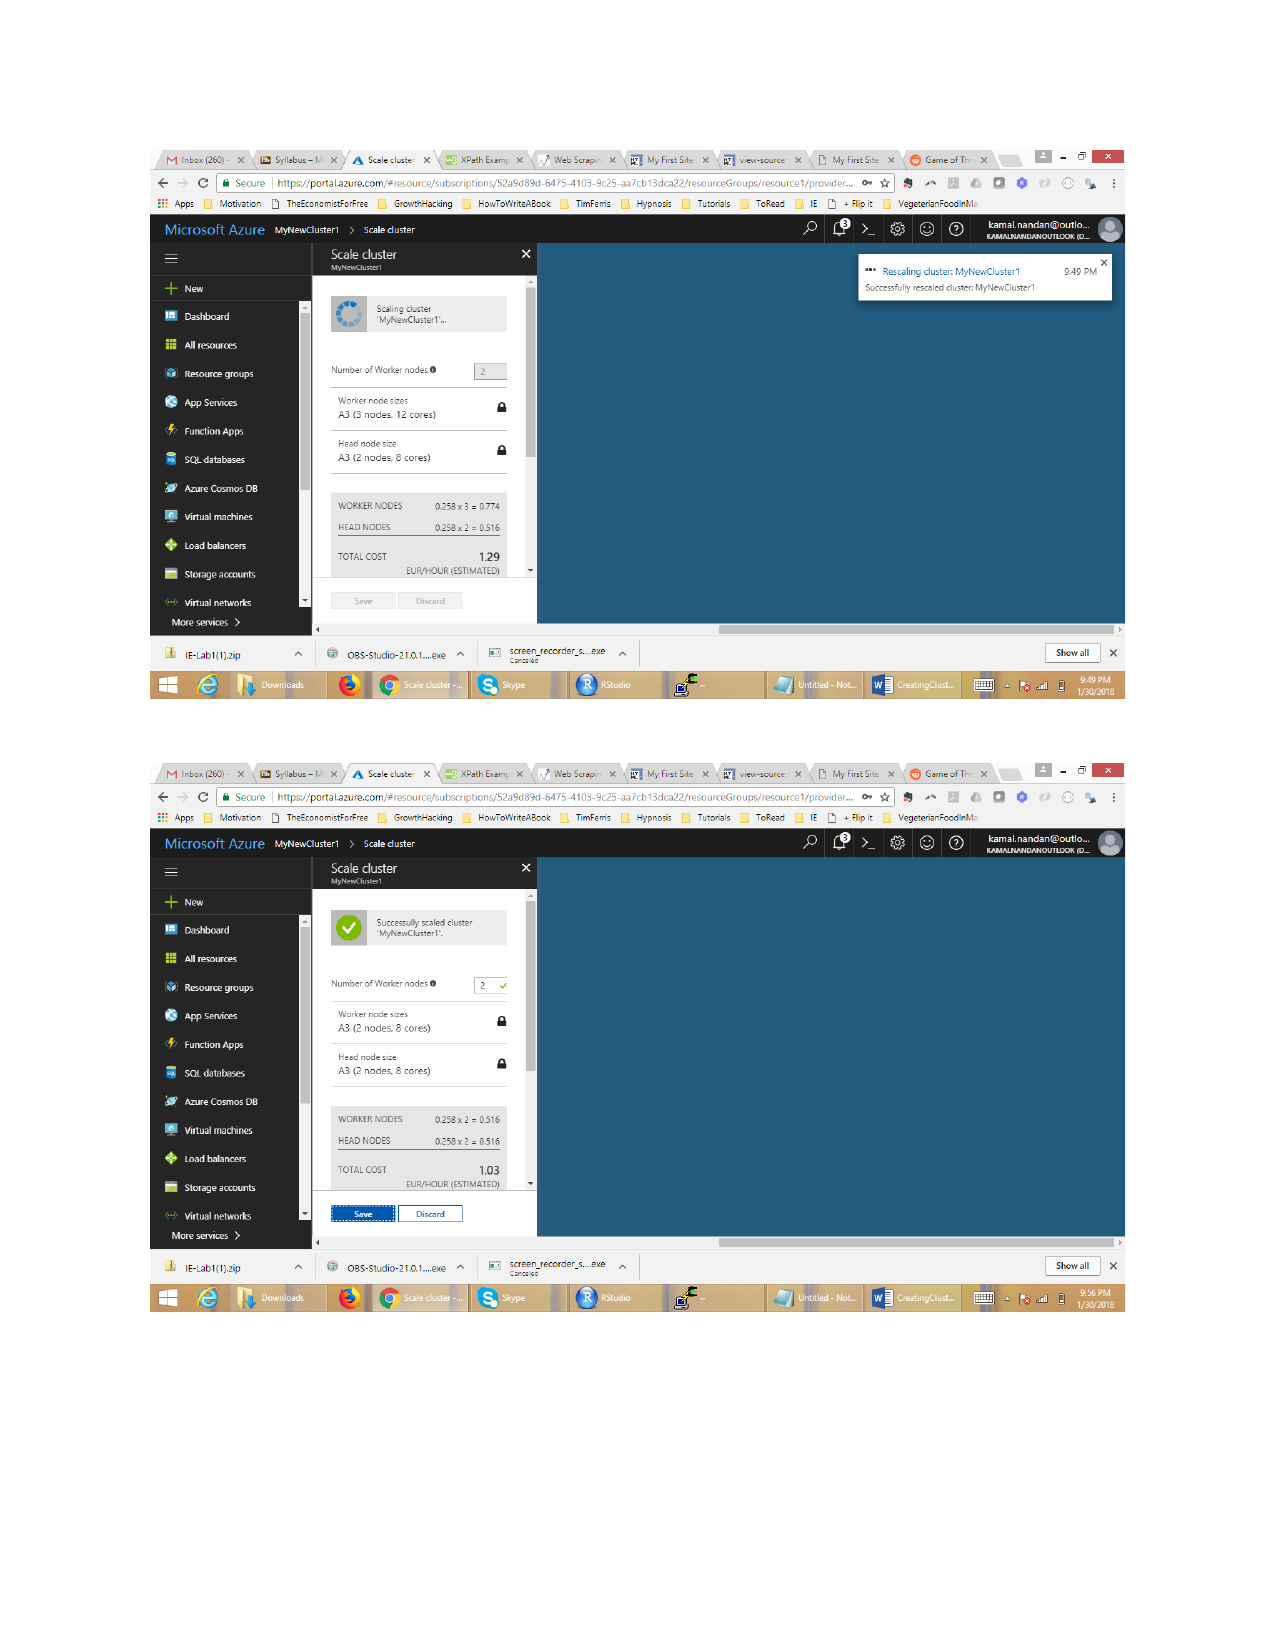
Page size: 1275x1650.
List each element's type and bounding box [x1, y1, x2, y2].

picture [150, 763, 1125, 1312]
picture [150, 150, 1125, 699]
